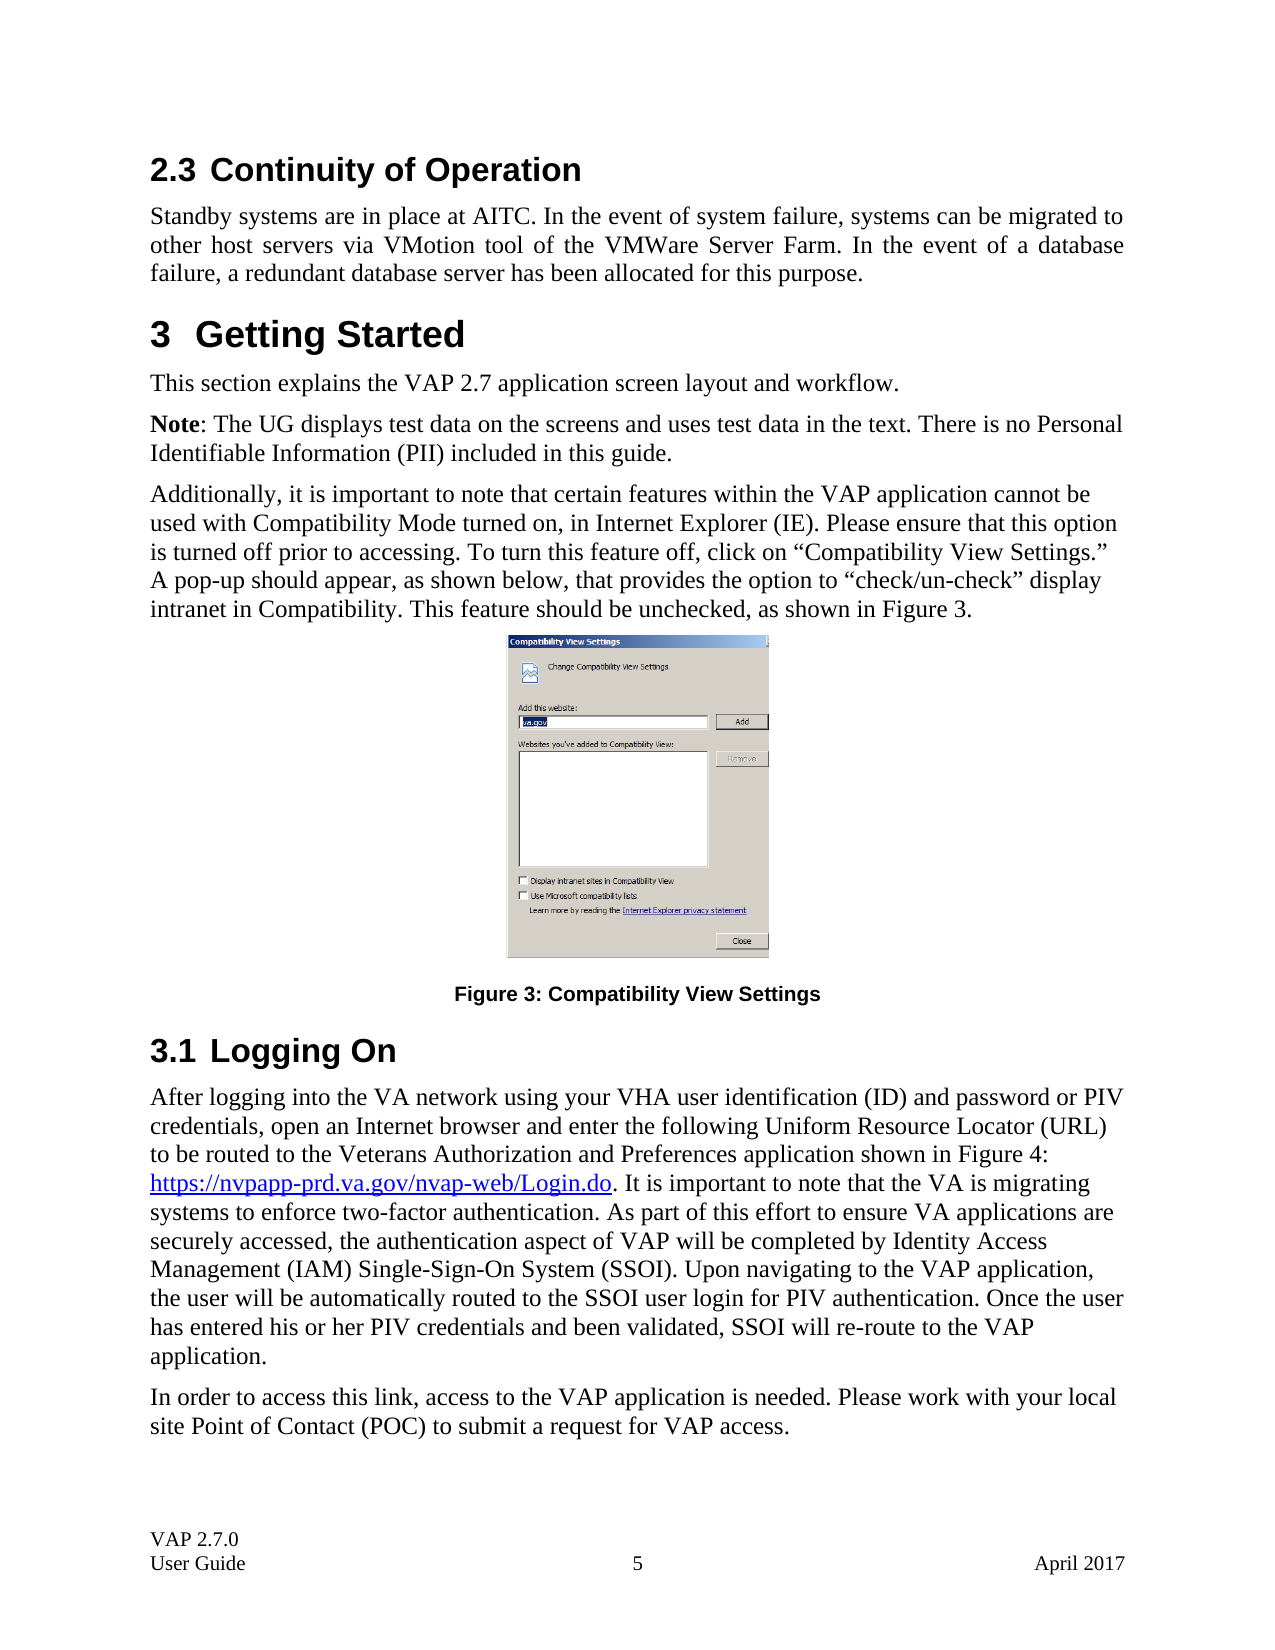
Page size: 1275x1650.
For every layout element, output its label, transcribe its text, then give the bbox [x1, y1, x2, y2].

subtitle Logging On [150, 1031, 1125, 1069]
text In order to access this link, access to the VAP application is needed. Please work with your local site Point of Contact (POC) to submit a request for VAP access. [150, 1382, 1125, 1439]
text This section explains the VAP 2.7 application screen layout and workflow. [150, 368, 1125, 397]
subtitle Continuity of Operation [150, 150, 1125, 188]
subtitle Getting Started [150, 312, 1125, 355]
text Additionally, it is important to note that certain features within the VAP application cannot be used with Compatibility Mode turned on, in Internet Explorer (IE). Please ensure that this option is turned off prior to accessing. To turn this feature off, click on “Compatibility View Settings.” A pop-up should appear, as shown below, that provides the option to “check/un-check” display intranet in Compatibility. This feature should be unchecked, as shown in Figure 3. [150, 479, 1125, 623]
picture [506, 635, 769, 958]
text Note: The UG displays test data on the screens and uses test data in the text. There is no Personal Identifiable Information (PII) included in this guide. [150, 409, 1125, 467]
text Standby systems are in place at AITC. In the event of system failure, systems can be migrated to other host servers via VMotion tool of the VMWare Server Farm. In the event of a database failure, a redundant database server has been allocated for this purpose. [150, 201, 1125, 287]
text After logging into the VA network using your VHA user identification (ID) and password or PIV credentials, open an Internet browser and enter the following Uniform Resource Locator (URL) to be routed to the Veterans Authorization and Preferences application shown in Figure 4: https://nvpapp-prd.va.gov/nvap-web/Login.do. It is important to note that the VA is migrating systems to enforce two-factor authentication. As part of this effort to ensure VA applications are securely accessed, the authentication aspect of VAP will be completed by Identity Access Management (IAM) Single-Sign-On System (SSOI). Upon navigating to the VAP application, the user will be automatically routed to the SSOI user login for PIV authentication. Once the user has entered his or her PIV credentials and been validated, SSOI will re-route to the VAP application. [150, 1082, 1125, 1369]
